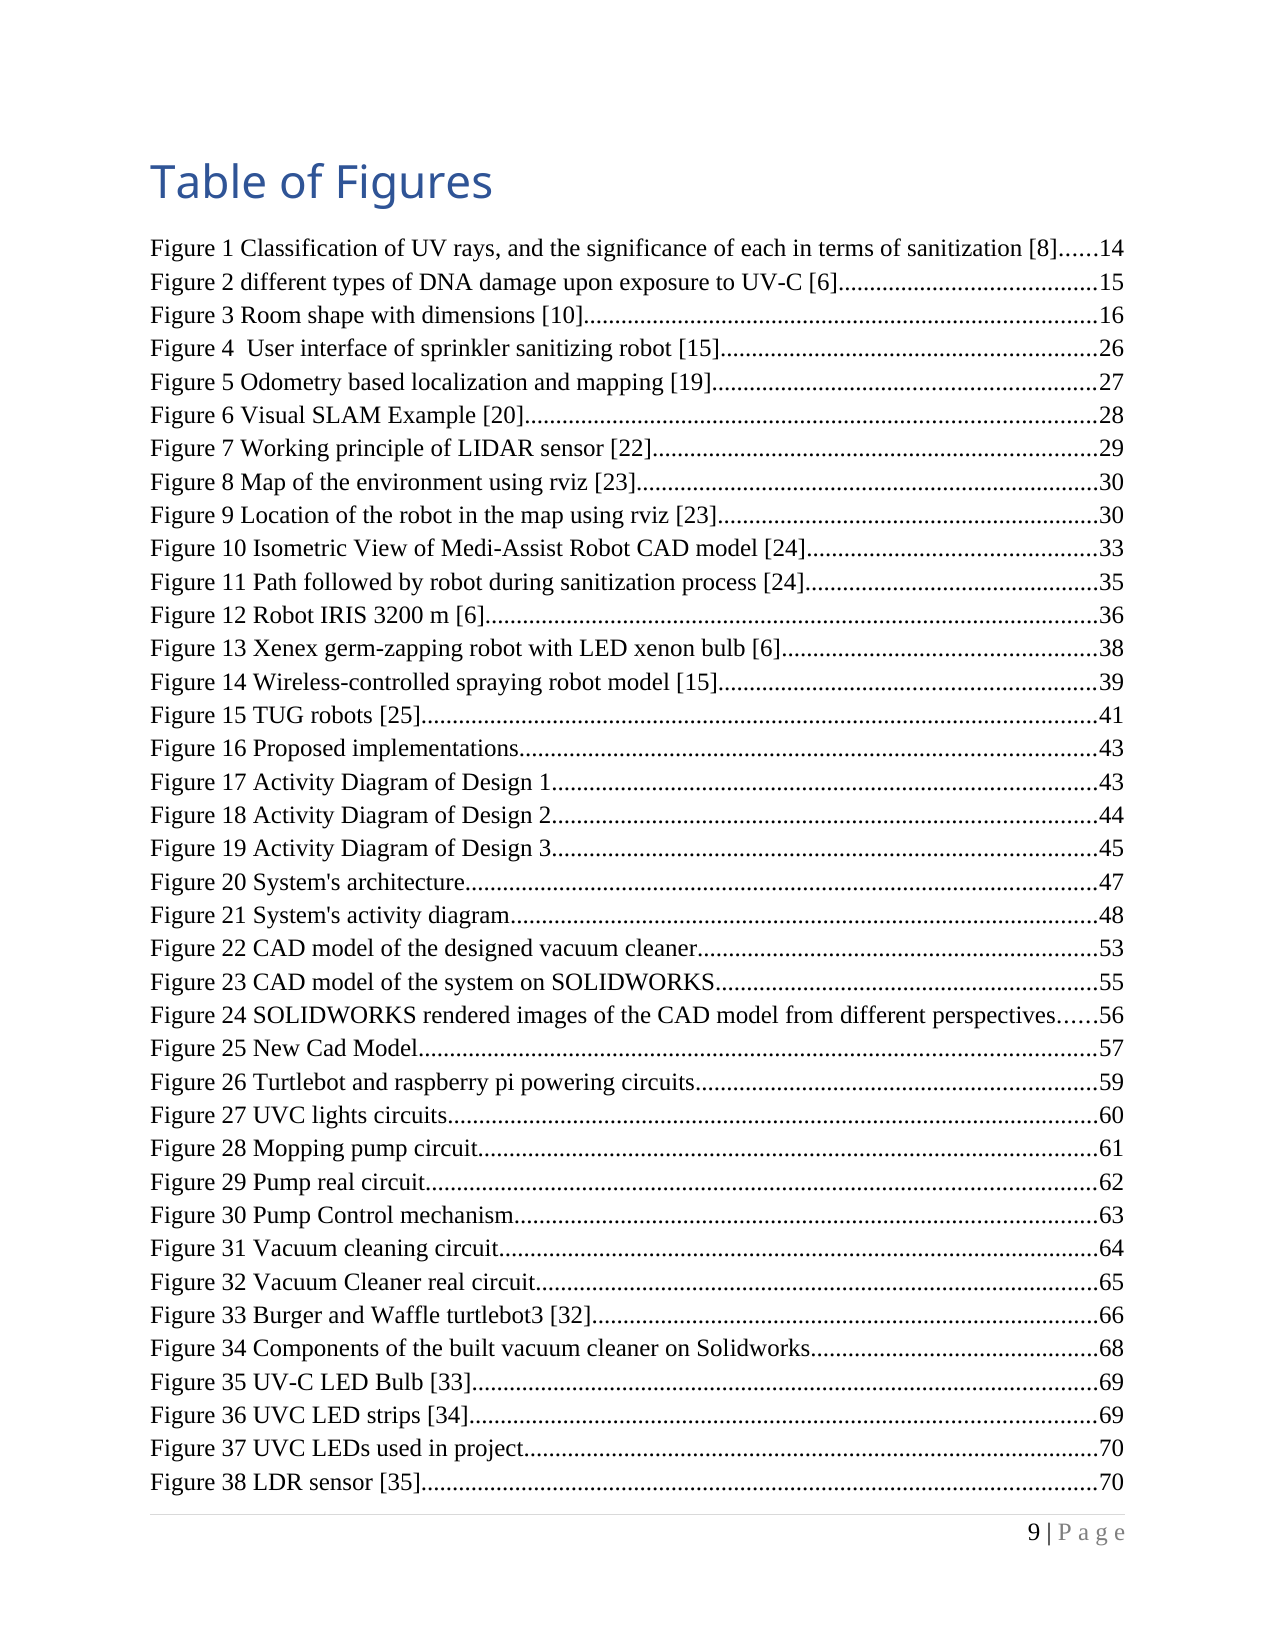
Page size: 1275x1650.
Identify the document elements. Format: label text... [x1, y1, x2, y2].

text Figure 26 Turtlebot and raspberry pi powering circuits 59 [150, 1067, 1125, 1095]
text Figure 8 Map of the environment using rviz [23] 30 [150, 467, 1125, 495]
text Figure 22 CAD model of the designed vacuum cleaner 53 [150, 933, 1125, 962]
text Figure 34 Components of the built vacuum cleaner on Solidworks 68 [150, 1333, 1125, 1362]
text Figure 14 Wireless-controlled spraying robot model [15] 39 [150, 667, 1125, 695]
text Figure 32 Vacuum Cleaner real circuit. 65 [150, 1267, 1125, 1295]
text Figure 6 Visual SLAM Example [20] 28 [150, 400, 1125, 429]
text Figure 16 Proposed implementations 43 [150, 733, 1125, 762]
text Figure 21 System's activity diagram 48 [150, 900, 1125, 929]
text Figure 15 TUG robots [25] 41 [150, 700, 1125, 729]
text Figure 36 UVC LED strips [34] 69 [150, 1400, 1125, 1429]
text Figure 7 Working principle of LIDAR sensor [22] 29 [150, 433, 1125, 462]
text Figure 17 Activity Diagram of Design 1 43 [150, 767, 1125, 795]
text Figure 23 CAD model of the system on SOLIDWORKS 55 [150, 967, 1125, 995]
text Figure 27 UVC lights circuits 60 [150, 1100, 1125, 1129]
text Table of Figures [150, 150, 1125, 212]
text Figure 4 User interface of sprinkler sanitizing robot [15] 26 [150, 333, 1125, 362]
text Figure 30 Pump Control mechanism 63 [150, 1200, 1125, 1229]
text Figure 24 SOLIDWORKS rendered images of the CAD model from different perspectives 56 [150, 1000, 1125, 1029]
text Figure 5 Odometry based localization and mapping [19] 27 [150, 367, 1125, 395]
text Figure 37 UVC LEDs used in project 70 [150, 1433, 1125, 1462]
text Figure 12 Robot IRIS 3200 m [6] 36 [150, 600, 1125, 629]
text Figure 28 Mopping pump circuit 61 [150, 1133, 1125, 1162]
text Figure 3 Room shape with dimensions [10] 16 [150, 300, 1125, 329]
text Figure 25 New Cad Model 57 [150, 1033, 1125, 1062]
text Figure 29 Pump real circuit 62 [150, 1167, 1125, 1195]
text Figure 20 System's architecture 47 [150, 867, 1125, 895]
text Figure 13 Xenex germ-zapping robot with LED xenon bulb [6] 38 [150, 633, 1125, 662]
text Figure 35 UV-C LED Bulb [33] 69 [150, 1367, 1125, 1395]
text Figure 38 LDR sensor [35] 70 [150, 1467, 1125, 1495]
text Figure 2 different types of DNA damage upon exposure to UV-C [6] 15 [150, 267, 1125, 295]
text Figure 11 Path followed by robot during sanitization process [24] 35 [150, 567, 1125, 595]
text Figure 33 Burger and Waffle turtlebot3 [32] 66 [150, 1300, 1125, 1329]
text Figure 31 Vacuum cleaning circuit 64 [150, 1233, 1125, 1262]
text Figure 1 Classification of UV rays, and the significance of each in terms of sanitization [8] 14 [150, 233, 1125, 262]
text Figure 10 Isometric View of Medi-Assist Robot CAD model [24] 33 [150, 533, 1125, 562]
text Figure 19 Activity Diagram of Design 3 45 [150, 833, 1125, 862]
text Figure 9 Location of the robot in the map using rviz [23] 30 [150, 500, 1125, 529]
text Figure 18 Activity Diagram of Design 2 44 [150, 800, 1125, 829]
